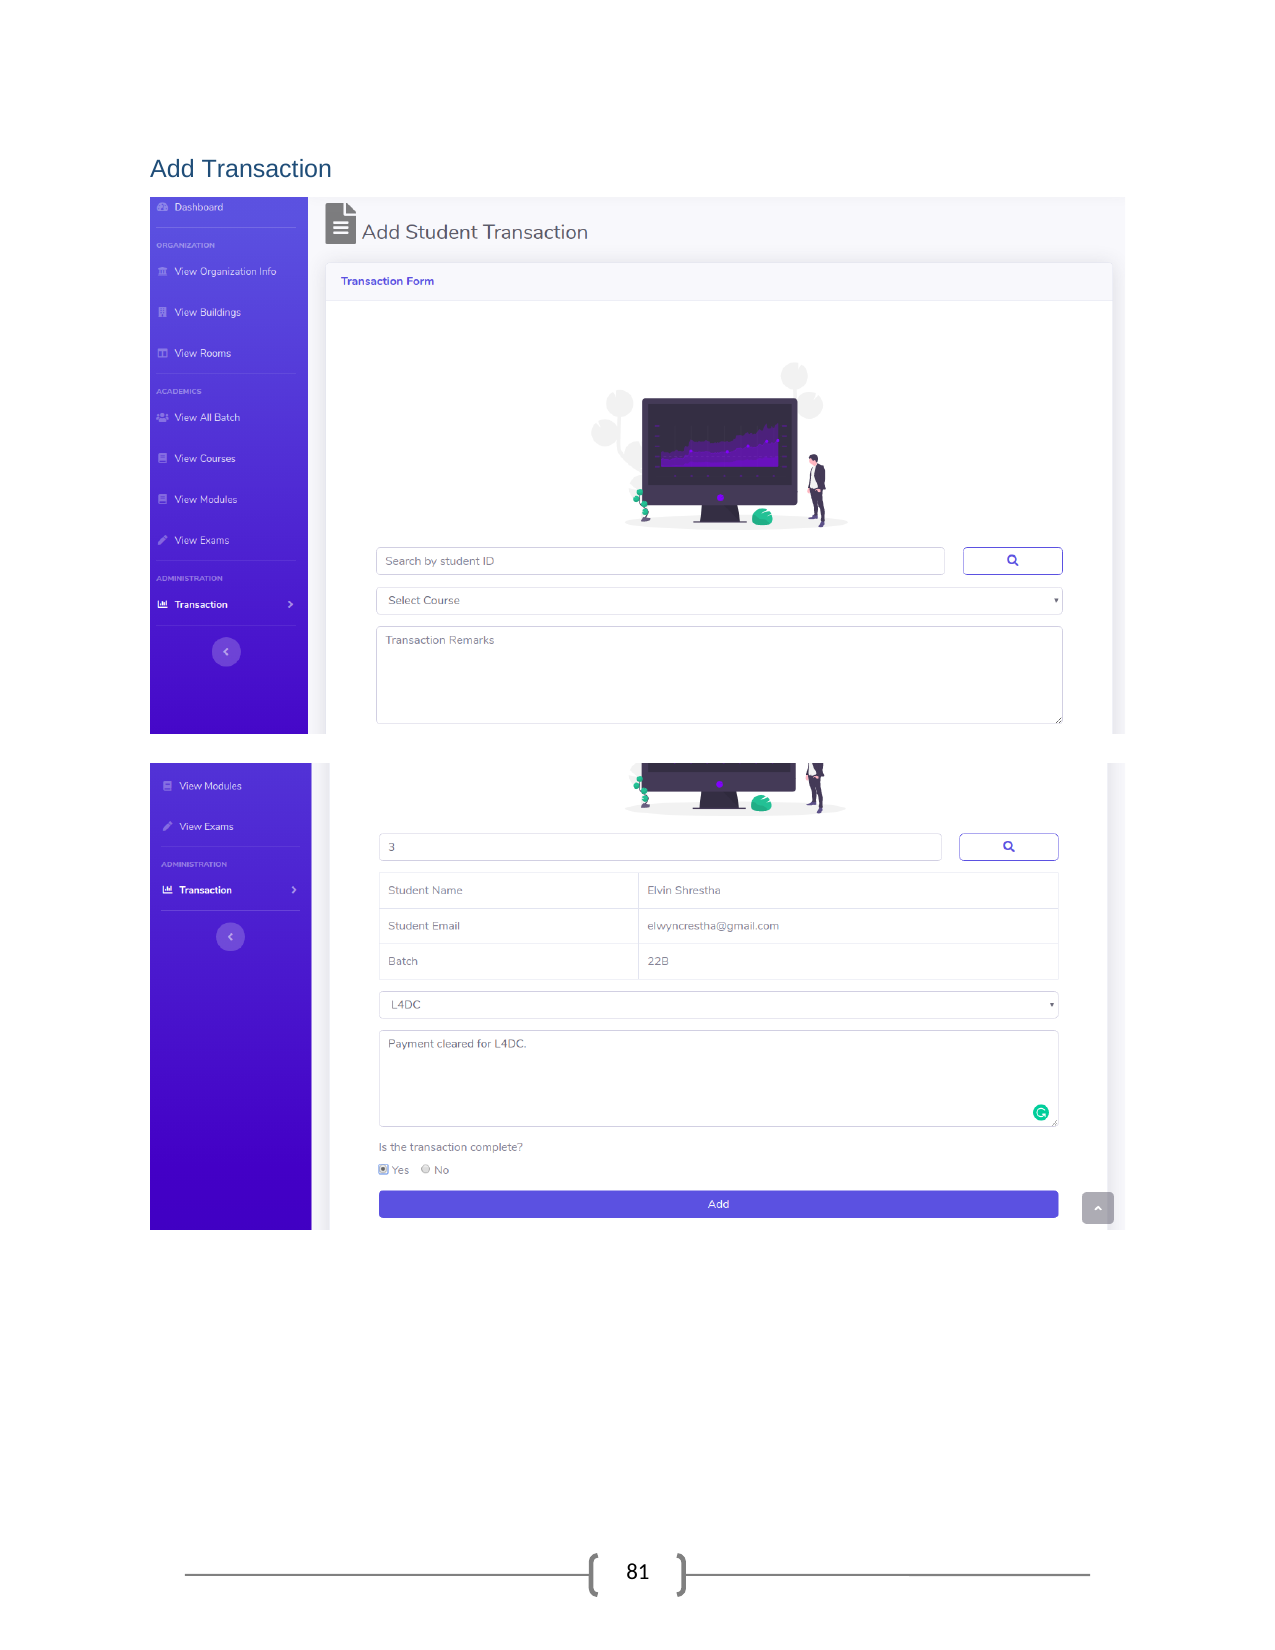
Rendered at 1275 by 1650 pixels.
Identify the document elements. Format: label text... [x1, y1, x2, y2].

picture [150, 763, 1125, 1230]
text Add Transaction [150, 154, 1125, 183]
picture [150, 197, 1125, 734]
